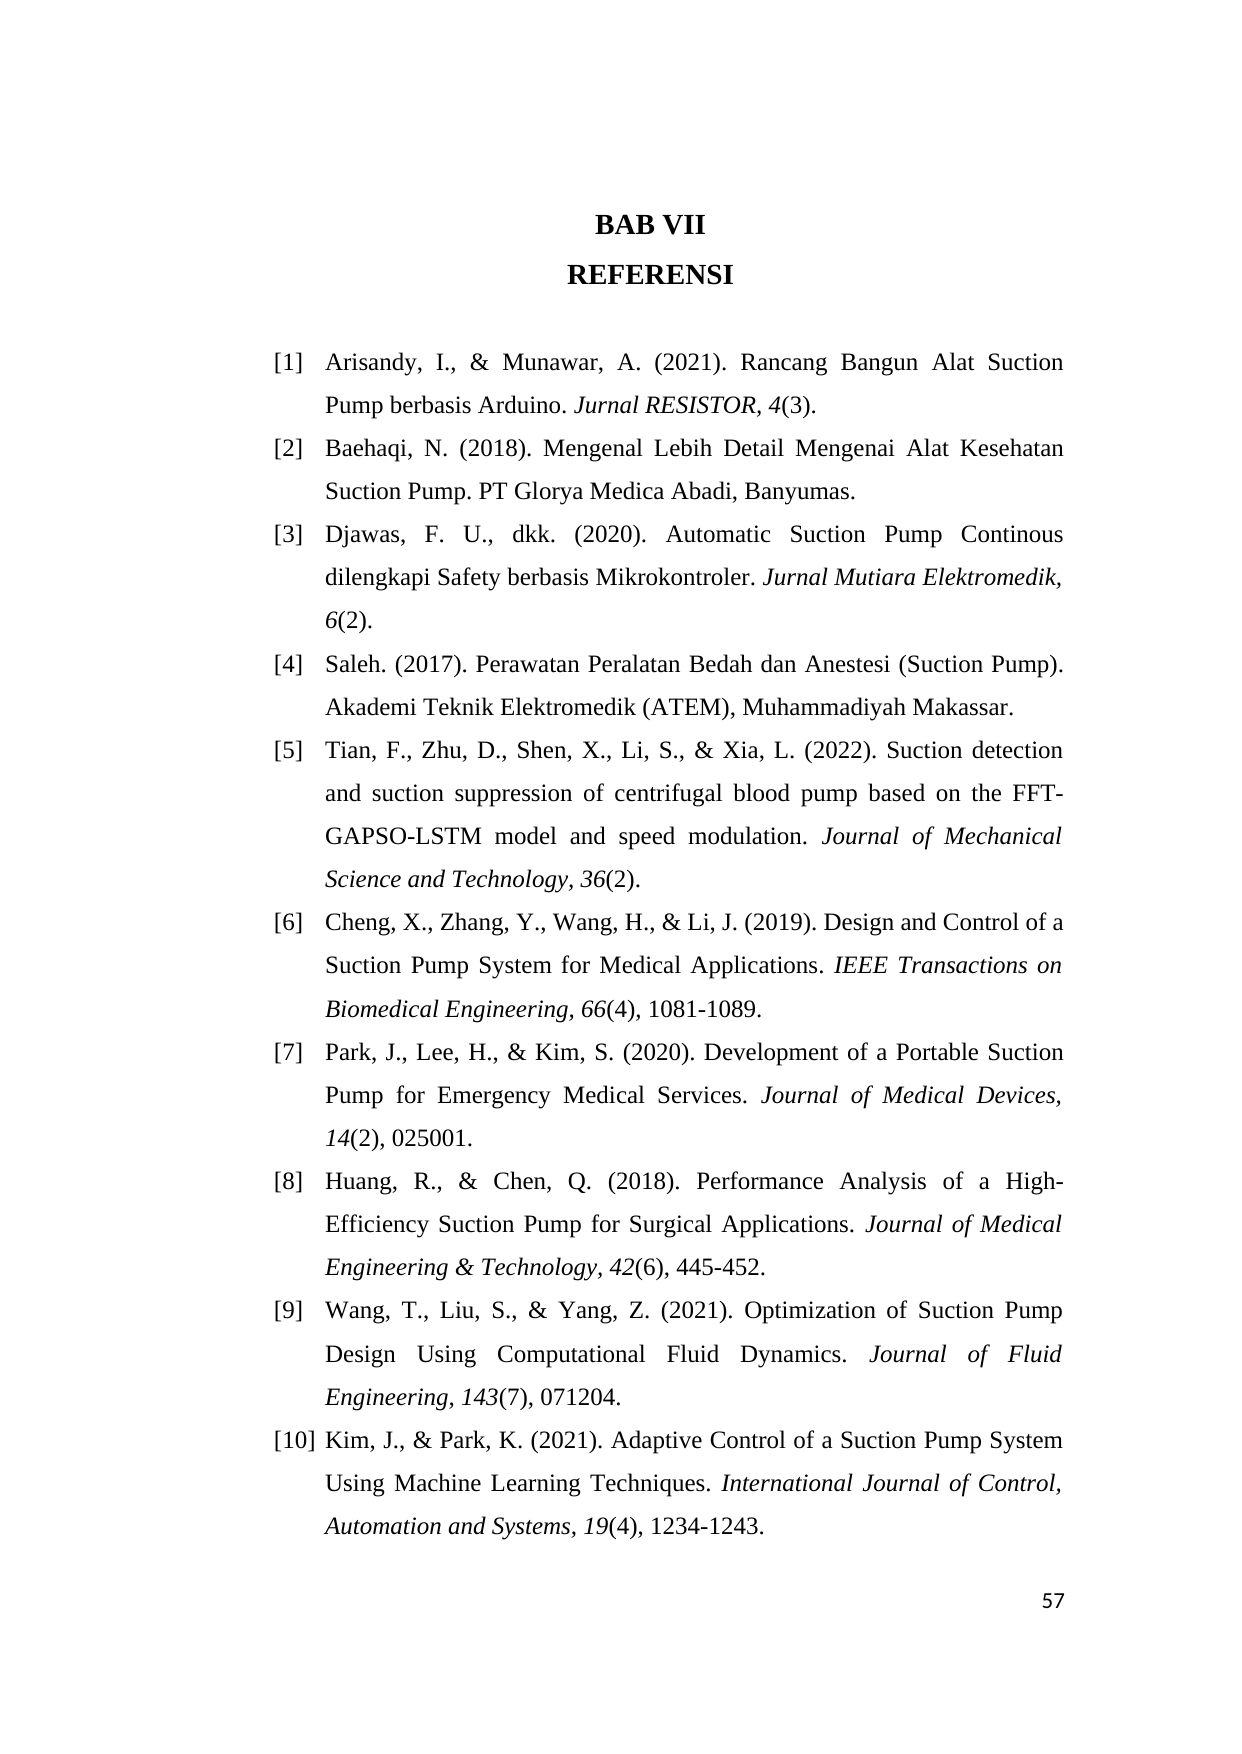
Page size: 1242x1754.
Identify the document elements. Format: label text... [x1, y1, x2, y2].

list Cheng, X., Zhang, Y., Wang, H., & Li, J. (2019). Design and Control of a Suction Pump System for Medical Applications. IEEE Transactions on Biomedical Engineering, 66(4), 1081-1089. [274, 907, 1064, 1022]
list Arisandy, I., & Munawar, A. (2021). Rancang Bangun Alat Suction Pump berbasis Arduino. Jurnal RESISTOR, 4(3). [274, 347, 1064, 419]
list Tian, F., Zhu, D., Shen, X., Li, S., & Xia, L. (2022). Suction detection and suction suppression of centrifugal blood pump based on the FFT-GAPSO-LSTM model and speed modulation. Journal of Mechanical Science and Technology, 36(2). [274, 735, 1064, 893]
list Baehaqi, N. (2018). Mengenal Lebih Detail Mengenai Alat Kesehatan Suction Pump. PT Glorya Medica Abadi, Banyumas. [274, 433, 1064, 505]
list Djawas, F. U., dkk. (2020). Automatic Suction Pump Continous dilengkapi Safety berbasis Mikrokontroler. Jurnal Mutiara Elektromedik, 6(2). [274, 519, 1064, 634]
list Huang, R., & Chen, Q. (2018). Performance Analysis of a High-Efficiency Suction Pump for Surgical Applications. Journal of Medical Engineering & Technology, 42(6), 445-452. [274, 1166, 1064, 1281]
subtitle BAB VII [236, 207, 1064, 240]
list Park, J., Lee, H., & Kim, S. (2020). Development of a Portable Suction Pump for Emergency Medical Services. Journal of Medical Devices, 14(2), 025001. [274, 1037, 1064, 1152]
list Saleh. (2017). Perawatan Peralatan Bedah dan Anestesi (Suction Pump). Akademi Teknik Elektromedik (ATEM), Muhammadiyah Makassar. [274, 649, 1064, 721]
list Wang, T., Liu, S., & Yang, Z. (2021). Optimization of Suction Pump Design Using Computational Fluid Dynamics. Journal of Fluid Engineering, 143(7), 071204. [274, 1296, 1064, 1411]
list Kim, J., & Park, K. (2021). Adaptive Control of a Suction Pump System Using Machine Learning Techniques. International Journal of Control, Automation and Systems, 19(4), 1234-1243. [274, 1425, 1064, 1540]
subtitle REFERENSI [236, 257, 1064, 291]
